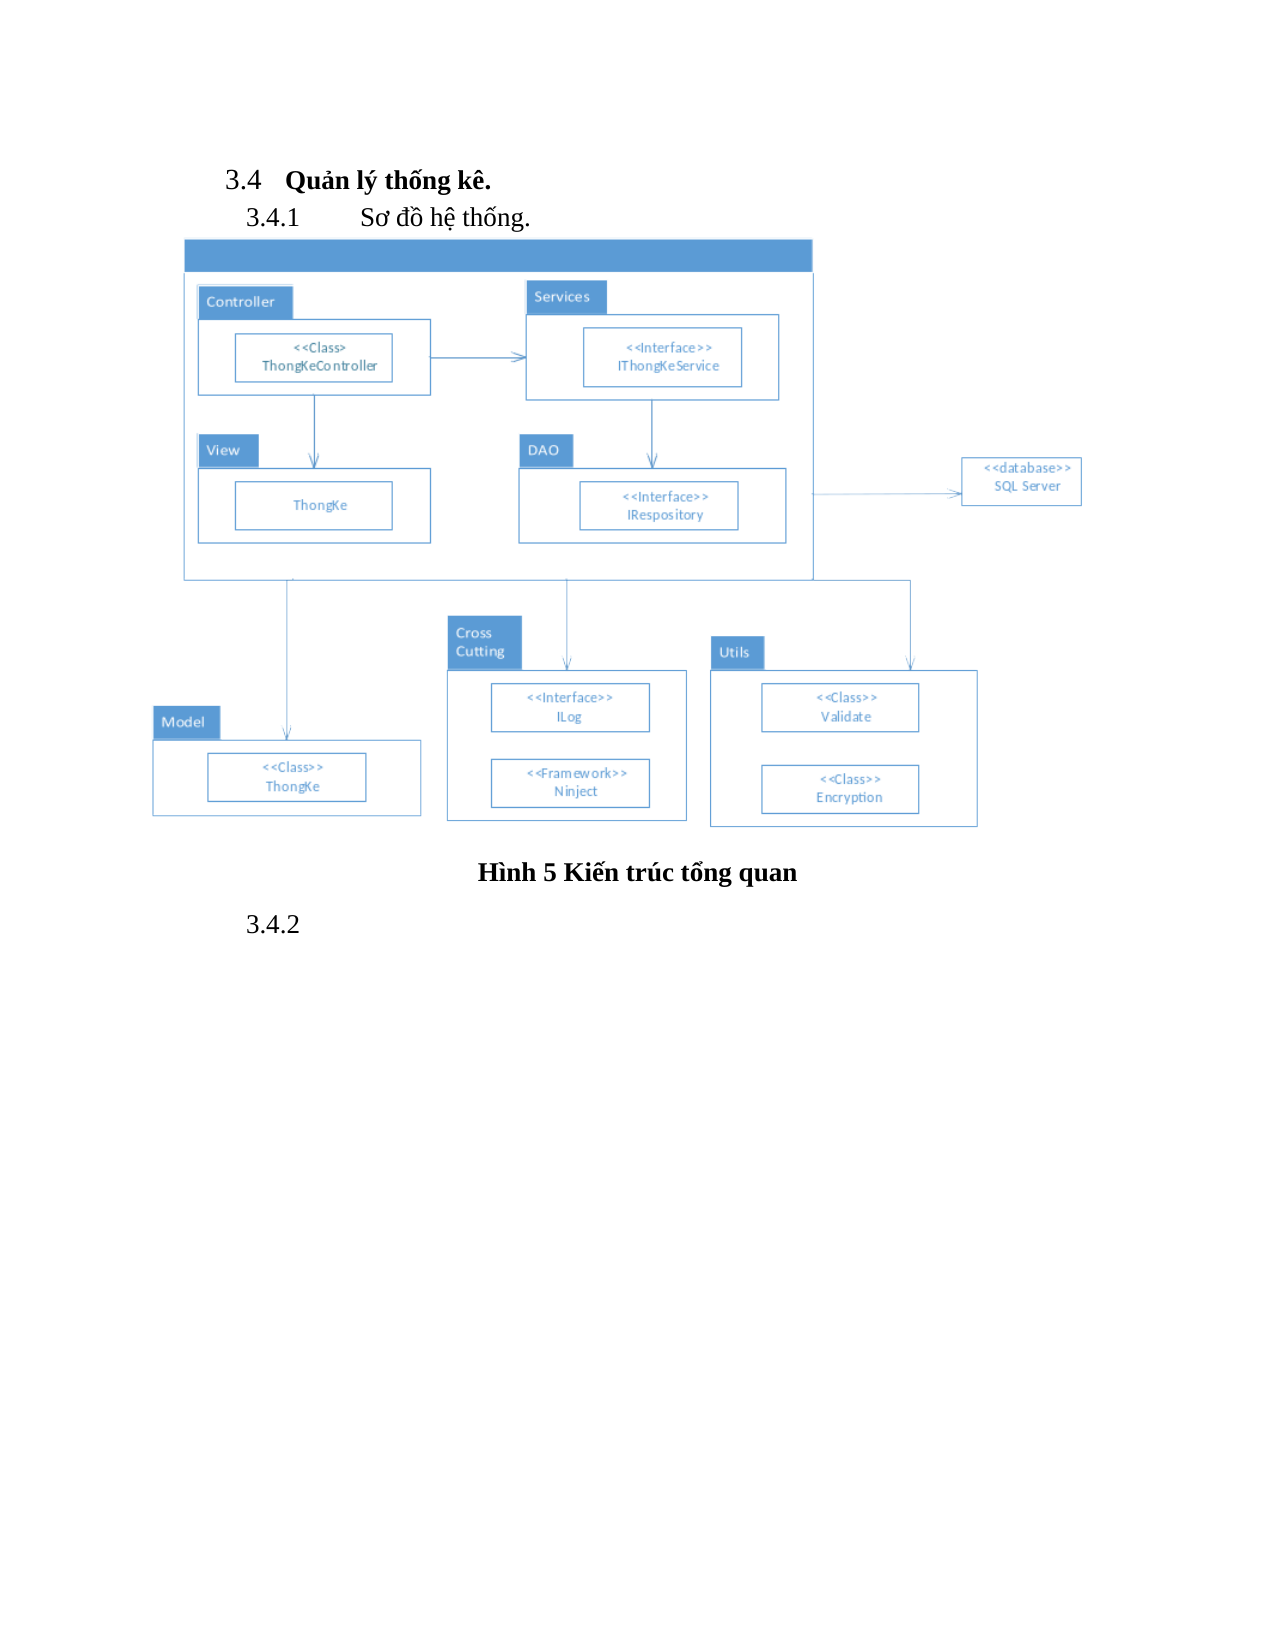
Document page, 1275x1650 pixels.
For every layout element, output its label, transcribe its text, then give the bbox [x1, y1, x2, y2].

text Quản lý thống kê. [225, 162, 1125, 196]
list Sơ đồ hệ thống. [300, 201, 1125, 232]
